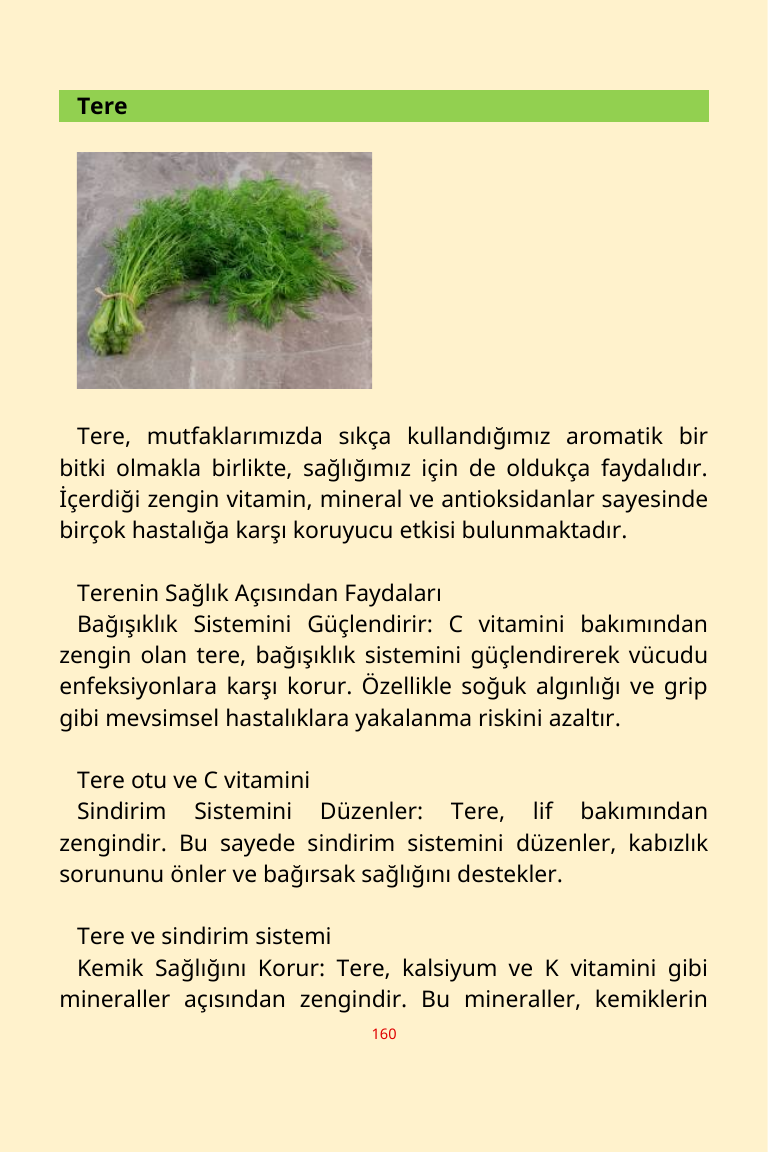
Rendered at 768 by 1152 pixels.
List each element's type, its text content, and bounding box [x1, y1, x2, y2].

text Terenin Sağlık Açısından Faydaları [59, 577, 709, 608]
picture [76, 152, 373, 389]
text Tere [59, 90, 709, 122]
text Sindirim Sistemini Düzenler: Tere, lif bakımından zengindir. Bu sayede sindirim sistemini düzenler, kabızlık sorununu önler ve bağırsak sağlığını destekler. [59, 795, 709, 889]
text Bağışıklık Sistemini Güçlendirir: C vitamini bakımından zengin olan tere, bağışıklık sistemini güçlendirerek vücudu enfeksiyonlara karşı korur. Özellikle soğuk algınlığı ve grip gibi mevsimsel hastalıklara yakalanma riskini azaltır. [59, 608, 709, 733]
text Tere ve sindirim sistemi [59, 920, 709, 952]
text Tere, mutfaklarımızda sıkça kullandığımız aromatik bir bitki olmakla birlikte, sağlığımız için de oldukça faydalıdır. İçerdiği zengin vitamin, mineral ve antioksidanlar sayesinde birçok hastalığa karşı koruyucu etkisi bulunmaktadır. [59, 420, 709, 545]
text Tere otu ve C vitamini [59, 764, 709, 795]
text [59, 952, 709, 1014]
